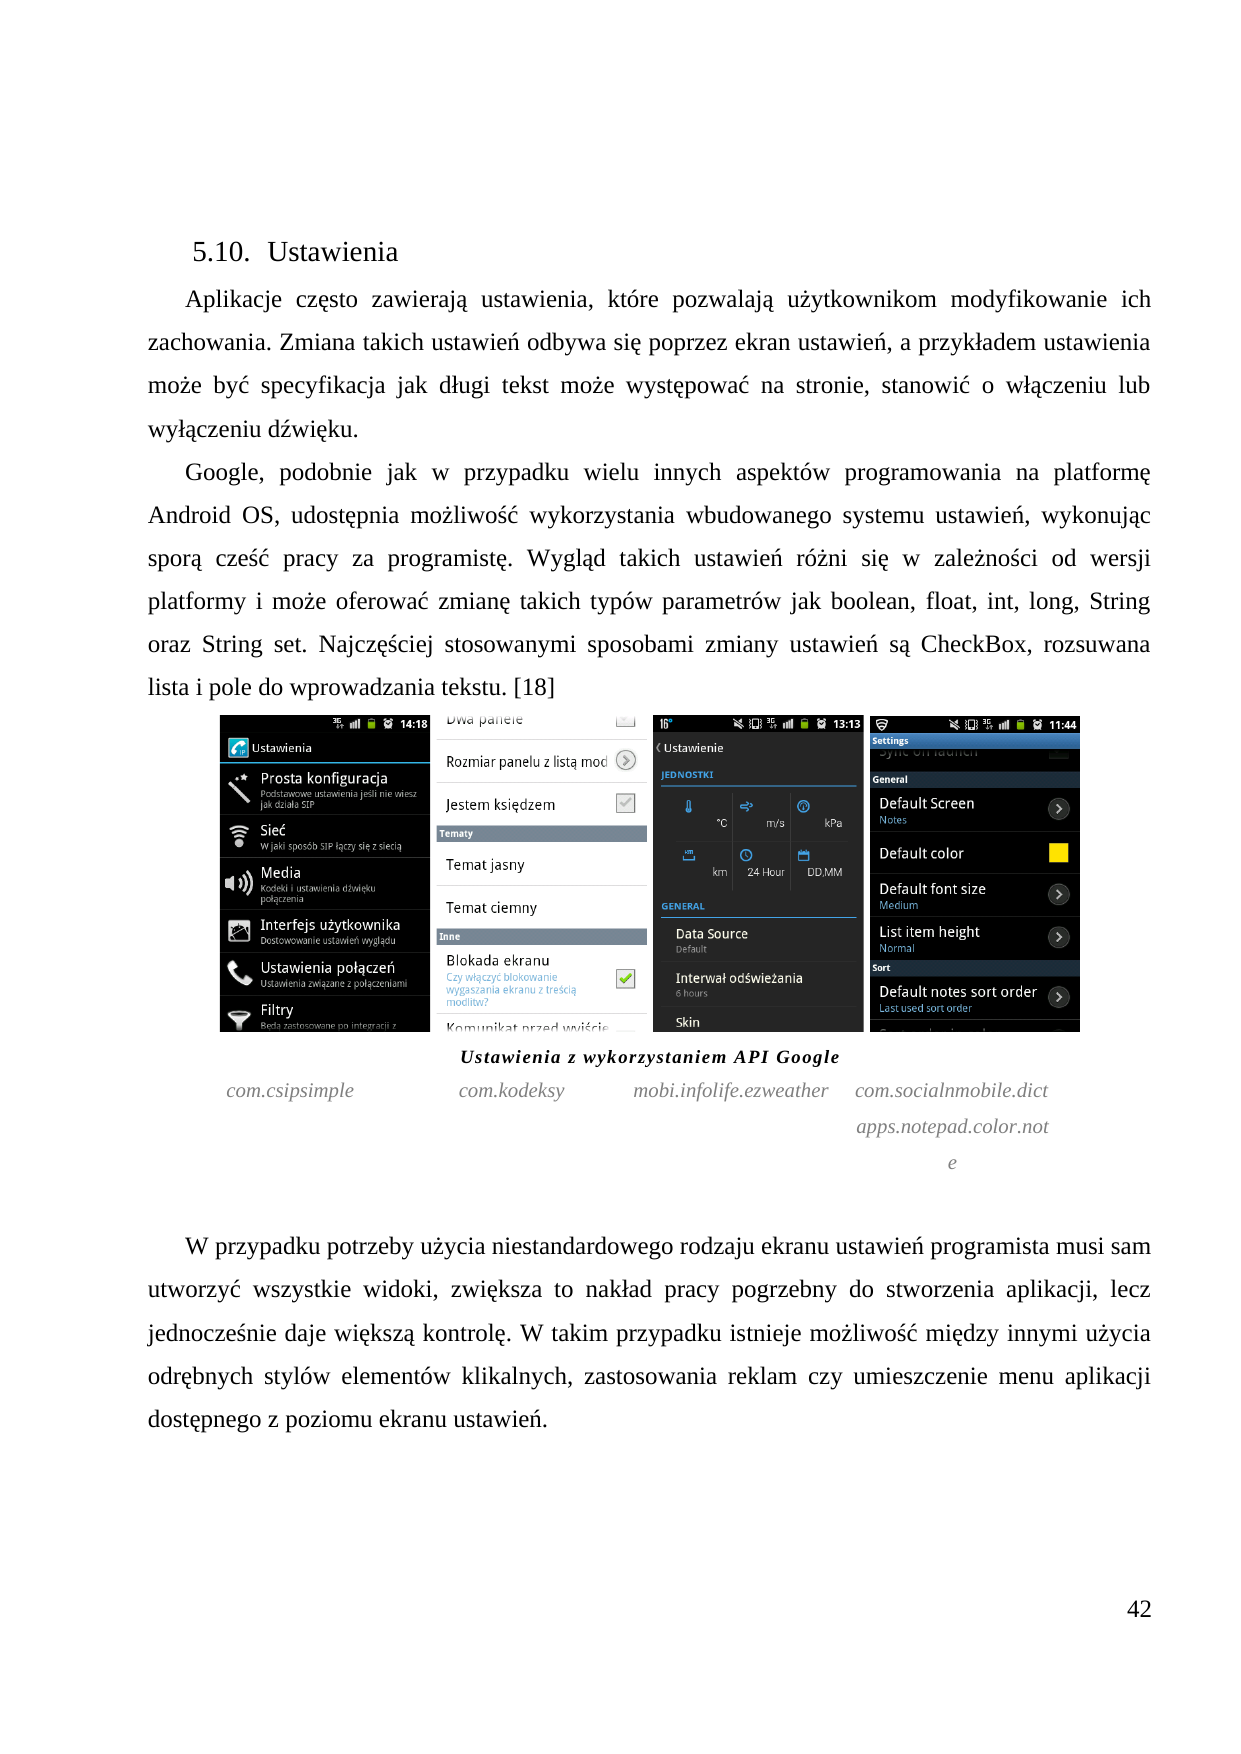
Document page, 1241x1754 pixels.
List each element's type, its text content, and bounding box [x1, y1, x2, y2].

text W przypadku potrzeby użycia niestandardowego rodzaju ekranu ustawień programista musi sam utworzyć wszystkie widoki, zwiększa to nakład pracy pogrzebny do stworzenia aplikacji, lecz jednocześnie daje większą kontrolę. W takim przypadku istnieje możliwość między innymi użycia odrębnych stylów elementów klikalnych, zastosowania reklam czy umieszczenie menu aplikacji dostępnego z poziomu ekranu ustawień. [148, 1231, 1152, 1433]
picture [870, 716, 1080, 1032]
subtitle Ustawienia z wykorzystaniem API Google [148, 1046, 1152, 1067]
picture [219, 715, 431, 1032]
picture [436, 715, 647, 1032]
table_header mobi.infolife.ezweather [620, 1078, 842, 1188]
picture [653, 715, 864, 1032]
table_header com.socialnmobile.dictapps.notepad.color.note [842, 1078, 1063, 1188]
text Aplikacje często zawierają ustawienia, które pozwalają użytkownikom modyfikowanie ich zachowania. Zmiana takich ustawień odbywa się poprzez ekran ustawień, a przykładem ustawienia może być specyfikacja jak długi tekst może występować na stronie, stanowić o włączeniu lub wyłączeniu dźwięku. [148, 284, 1152, 442]
subtitle Ustawienia [192, 234, 1152, 267]
table_header com.csipsimple [177, 1078, 403, 1188]
table_header com.kodeksy [403, 1078, 620, 1188]
text Google, podobnie jak w przypadku wielu innych aspektów programowania na platformę Android OS, udostępnia możliwość wykorzystania wbudowanego systemu ustawień, wykonując sporą cześć pracy za programistę. Wygląd takich ustawień różni się w zależności od wersji platformy i może oferować zmianę takich typów parametrów jak boolean, float, int, long, String oraz String set. Najczęściej stosowanymi sposobami zmiany ustawień są CheckBox, rozsuwana lista i pole do wprowadzania tekstu. [18] [148, 457, 1152, 701]
